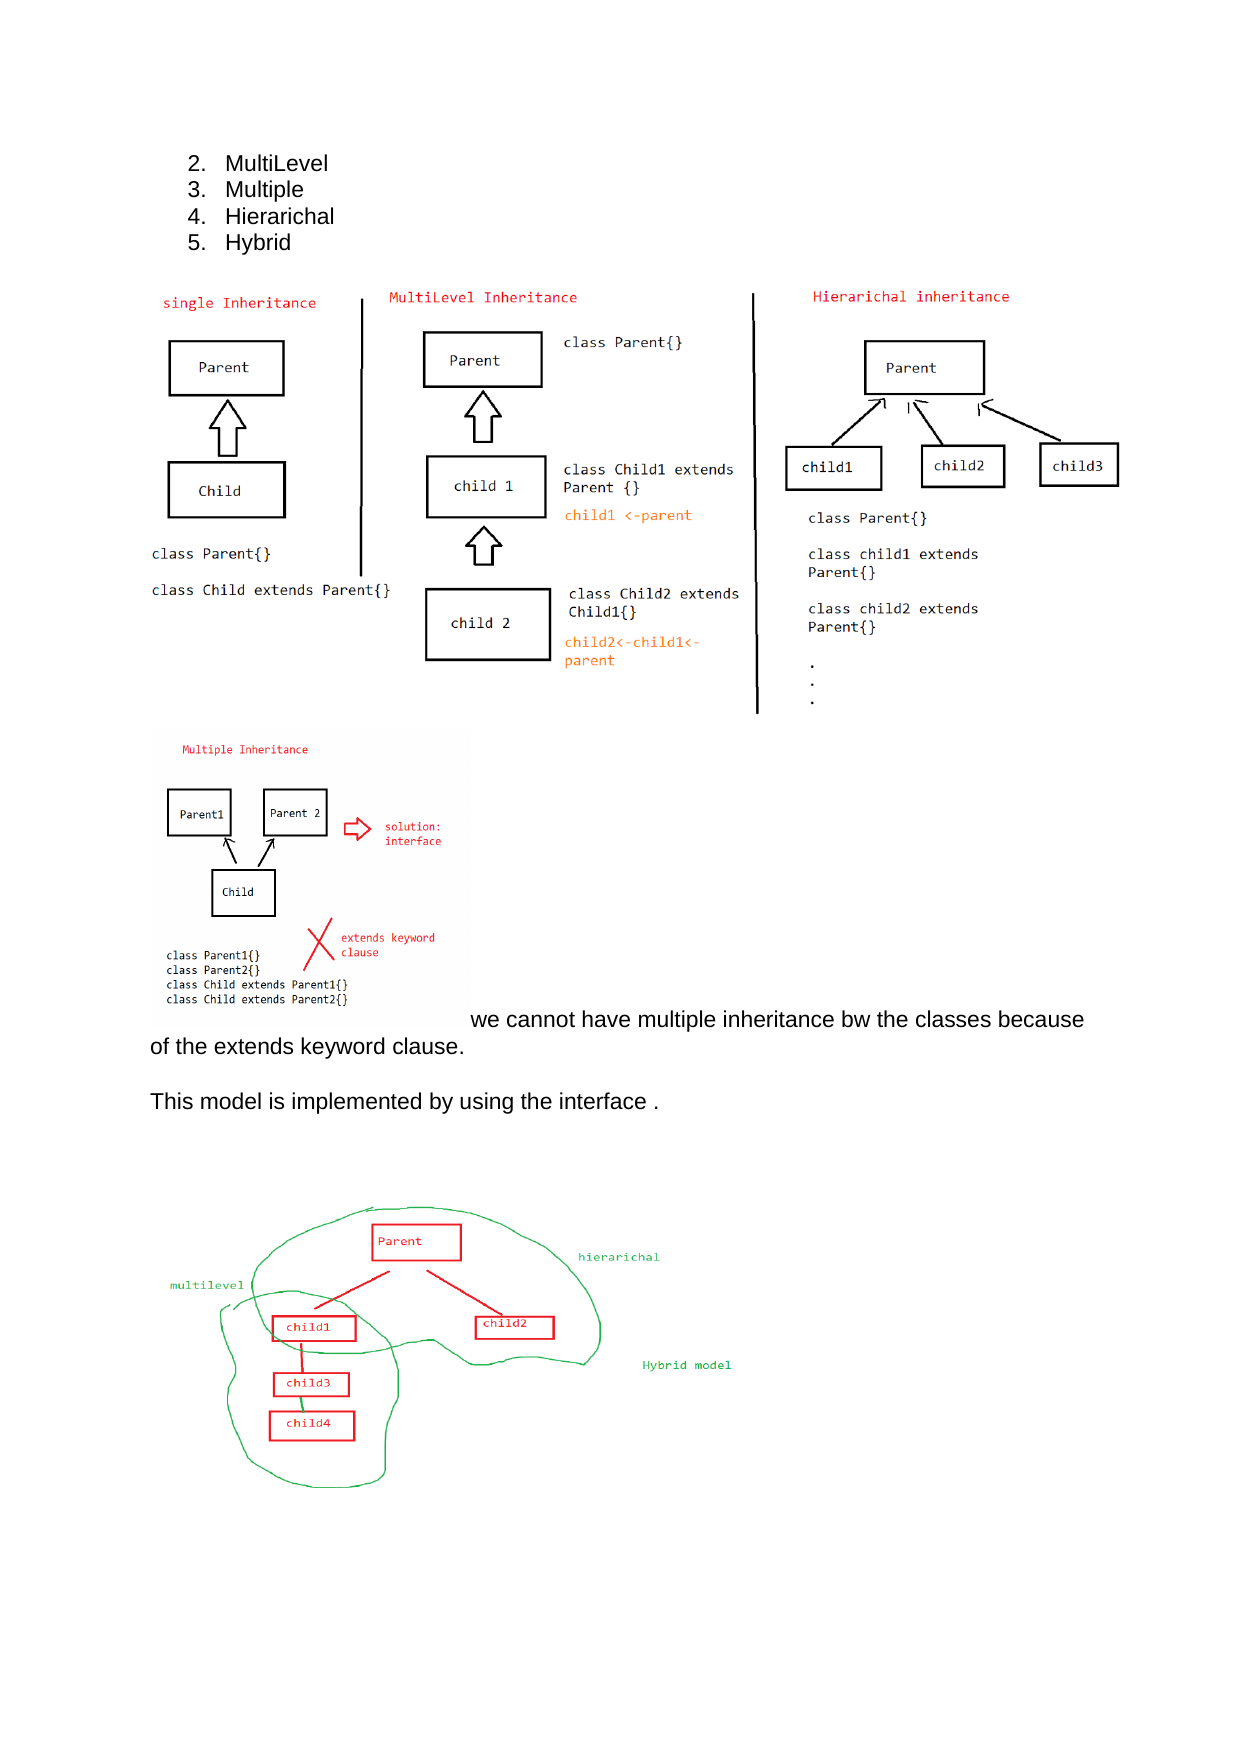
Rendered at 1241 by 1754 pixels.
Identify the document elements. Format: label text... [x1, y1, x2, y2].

list MultiLevel [187, 150, 1090, 176]
list Multiple [187, 176, 1090, 203]
text This model is implemented by using the interface . [150, 1088, 1090, 1114]
picture [150, 1196, 760, 1498]
list Hybrid [187, 229, 1090, 255]
text we cannot have multiple inheritance bw the classes because of the extends keyword clause. [150, 728, 1090, 1059]
list Hierarichal [187, 203, 1090, 229]
picture [150, 284, 1125, 1028]
